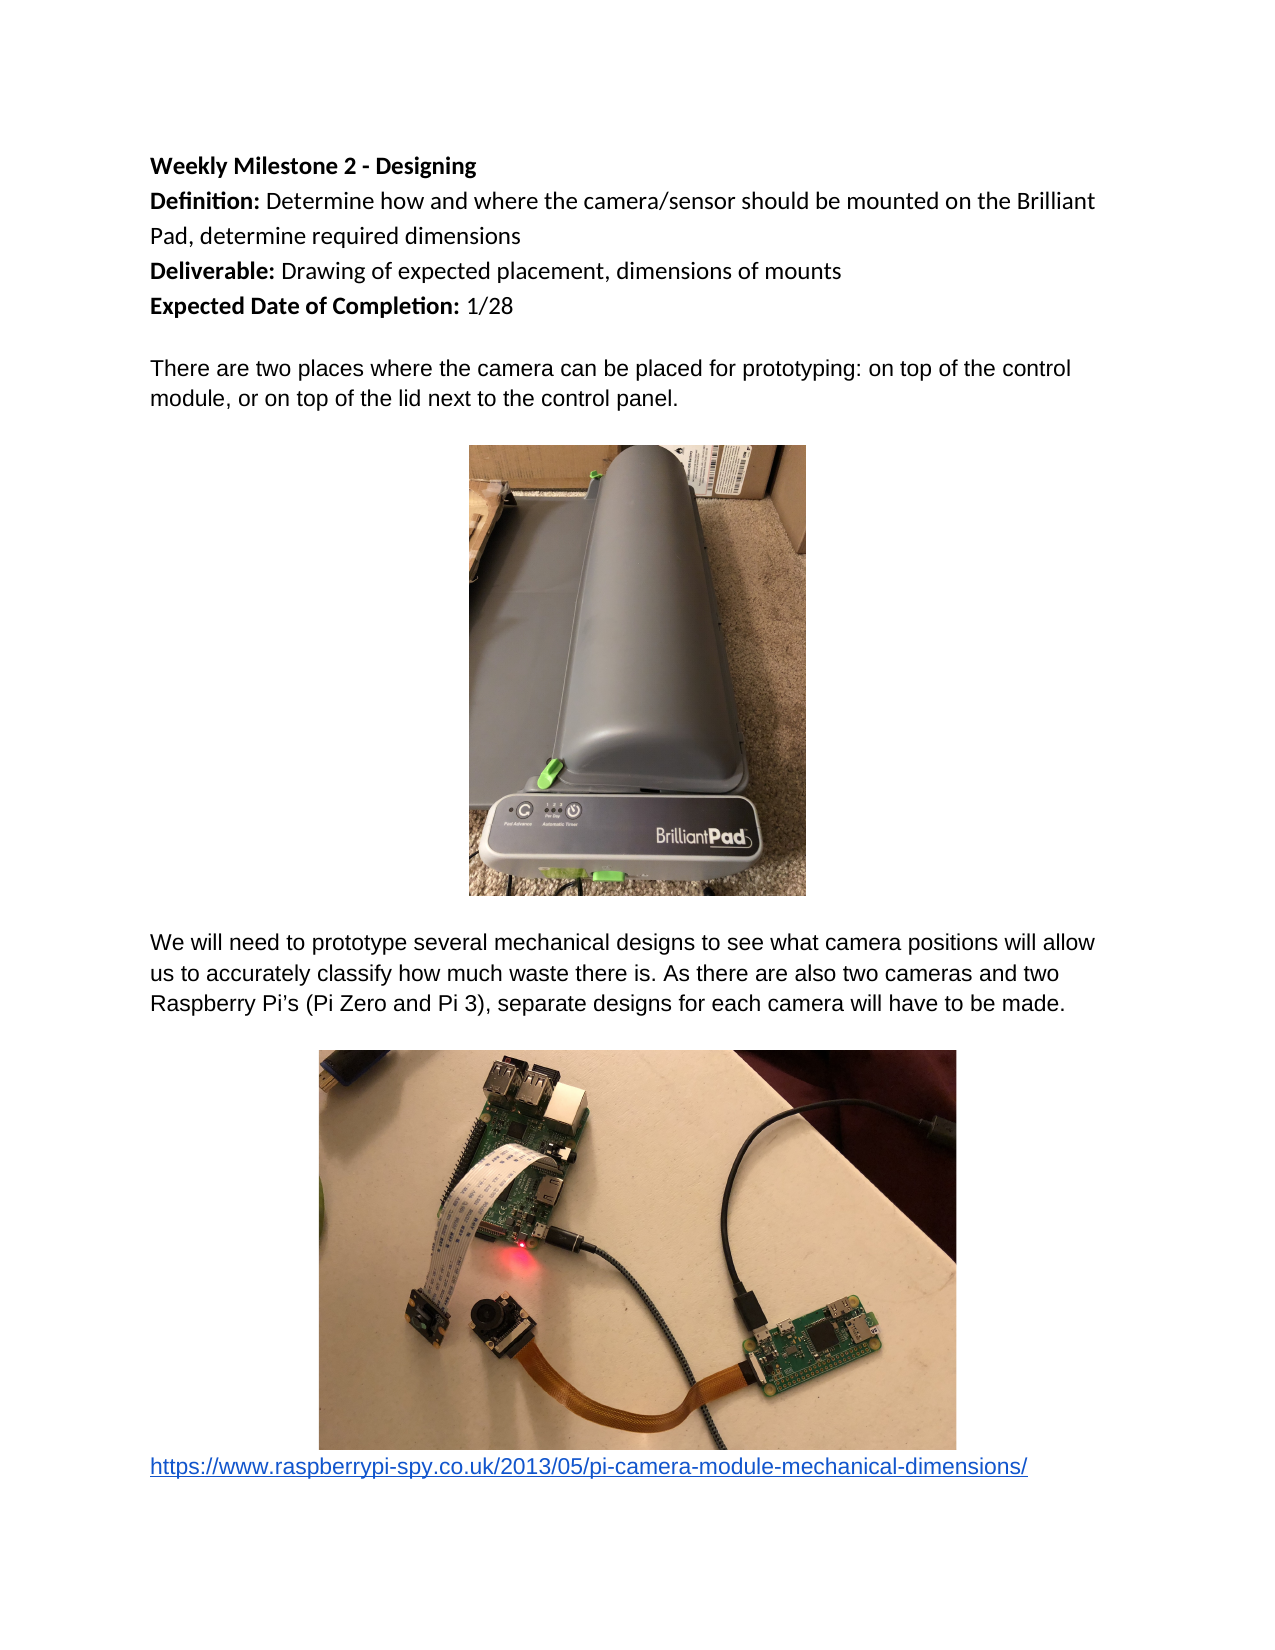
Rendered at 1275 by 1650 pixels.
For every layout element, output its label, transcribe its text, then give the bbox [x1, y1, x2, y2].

text We will need to prototype several mechanical designs to see what camera positions will allow us to accurately classify how much waste there is. As there are also two cameras and two Raspberry Pi’s (Pi Zero and Pi 3), separate designs for each camera will have to be made. [150, 929, 1125, 1016]
text https://www.raspberrypi-spy.co.uk/2013/05/pi-camera-module-mechanical-dimensions/ [150, 1453, 1125, 1479]
picture [469, 445, 806, 896]
text Weekly Milestone 2 - Designing Definition: Determine how and where the camera/sensor should be mounted on the Brilliant Pad, determine required dimensions Deliverable: Drawing of expected placement, dimensions of mounts Expected Date of Completion: 1/28 [150, 150, 1125, 321]
picture [318, 1050, 957, 1450]
text There are two places where the camera can be placed for prototyping: on top of the control module, or on top of the lid next to the control panel. [150, 355, 1125, 412]
